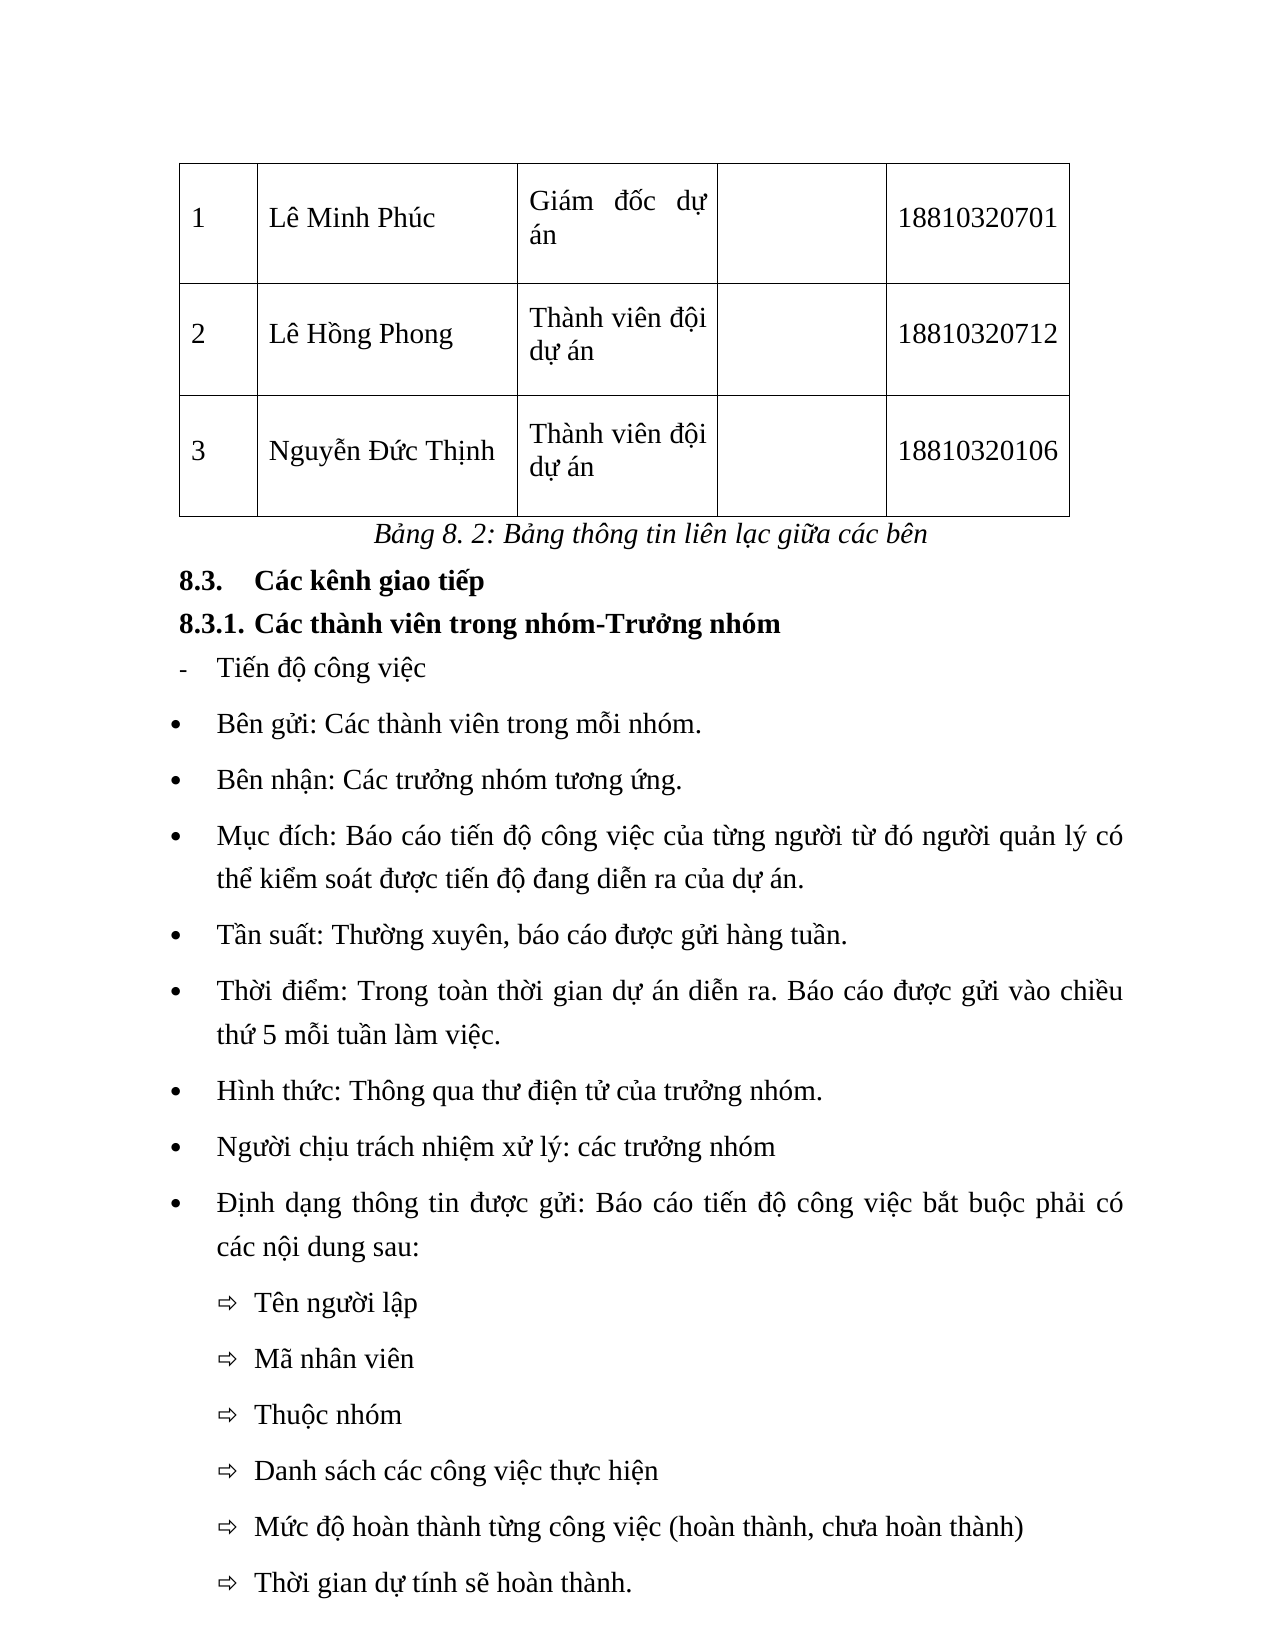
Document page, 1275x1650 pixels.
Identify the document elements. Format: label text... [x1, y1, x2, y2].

table_cell 18810320712 [887, 284, 1069, 395]
table_cell [718, 284, 886, 395]
list Các thành viên trong nhóm-Trưởng nhóm [179, 606, 1125, 640]
table_cell 1 [180, 164, 257, 283]
list Mức độ hoàn thành từng công việc (hoàn thành, chưa hoàn thành) [216, 1509, 1125, 1542]
list Tiến độ công việc [179, 650, 1125, 683]
table_cell Lê Minh Phúc [258, 164, 517, 283]
list Tần suất: Thường xuyên, báo cáo được gửi hàng tuần. [171, 917, 1125, 951]
table_cell [718, 164, 886, 283]
table_cell 18810320106 [887, 396, 1069, 516]
list Định dạng thông tin được gửi: Báo cáo tiến độ công việc bắt buộc phải có các nội dung sau: [171, 1185, 1125, 1262]
table_cell Thành viên đội dự án [518, 284, 717, 395]
text Bảng 8. 2: Bảng thông tin liên lạc giữa các bên [179, 517, 1125, 550]
list Bên nhận: Các trưởng nhóm tương ứng. [171, 762, 1125, 795]
list Thuộc nhóm [216, 1397, 977, 1430]
list Danh sách các công việc thực hiện [216, 1453, 977, 1486]
table_cell 18810320701 [887, 164, 1069, 283]
table_cell Thành viên đội dự án [518, 396, 717, 516]
table_cell 2 [180, 284, 257, 395]
list Tên người lập [216, 1285, 977, 1318]
table_cell Giám đốc dự án [518, 164, 717, 283]
list Thời điểm: Trong toàn thời gian dự án diễn ra. Báo cáo được gửi vào chiều thứ 5 mỗi tuần làm việc. [171, 973, 1125, 1051]
table_cell [718, 396, 886, 516]
table_cell Nguyễn Đức Thịnh [258, 396, 517, 516]
table_cell 3 [180, 396, 257, 516]
list Người chịu trách nhiệm xử lý: các trưởng nhóm [171, 1129, 1125, 1163]
list Mục đích: Báo cáo tiến độ công việc của từng người từ đó người quản lý có thể kiểm soát được tiến độ đang diễn ra của dự án. [171, 818, 1125, 895]
table_cell Lê Hồng Phong [258, 284, 517, 395]
list Bên gửi: Các thành viên trong mỗi nhóm. [171, 706, 1125, 739]
list Thời gian dự tính sẽ hoàn thành. [216, 1565, 977, 1598]
list Hình thức: Thông qua thư điện tử của trưởng nhóm. [171, 1073, 1125, 1107]
list Các kênh giao tiếp [179, 563, 1125, 596]
list Mã nhân viên [216, 1341, 977, 1374]
